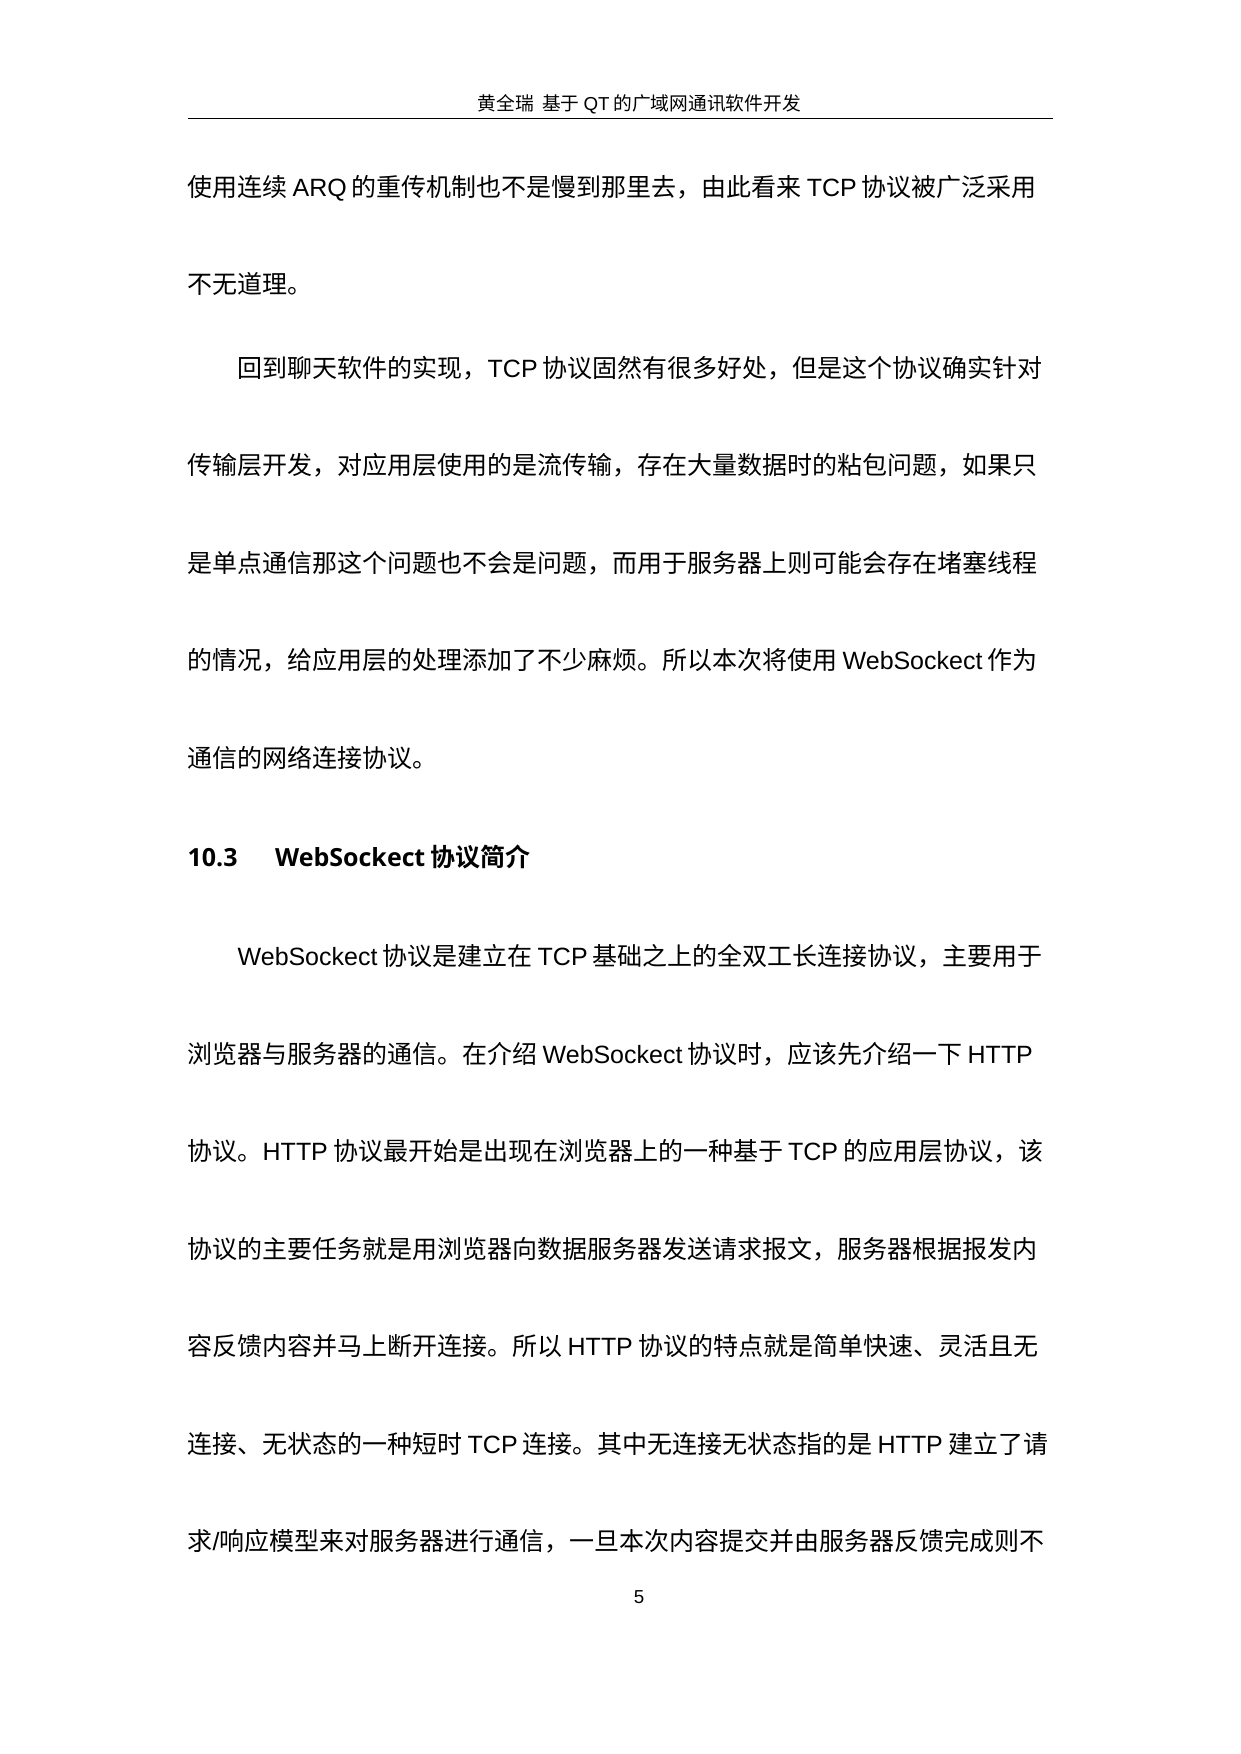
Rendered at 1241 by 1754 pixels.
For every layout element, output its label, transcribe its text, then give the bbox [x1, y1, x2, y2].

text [187, 153, 1053, 316]
text 回到聊天软件的实现，TCP协议固然有很多好处，但是这个协议确实针对传输层开发，对应用层使用的是流传输，存在大量数据时的粘包问题，如果只是单点通信那这个问题也不会是问题，而用于服务器上则可能会存在堵塞线程的情况，给应用层的处理添加了不少麻烦。所以本次将使用WebSockect作为通信的网络连接协议。 [187, 334, 1053, 789]
subtitle WebSockect协议简介 [187, 823, 1053, 888]
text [187, 922, 1053, 1572]
